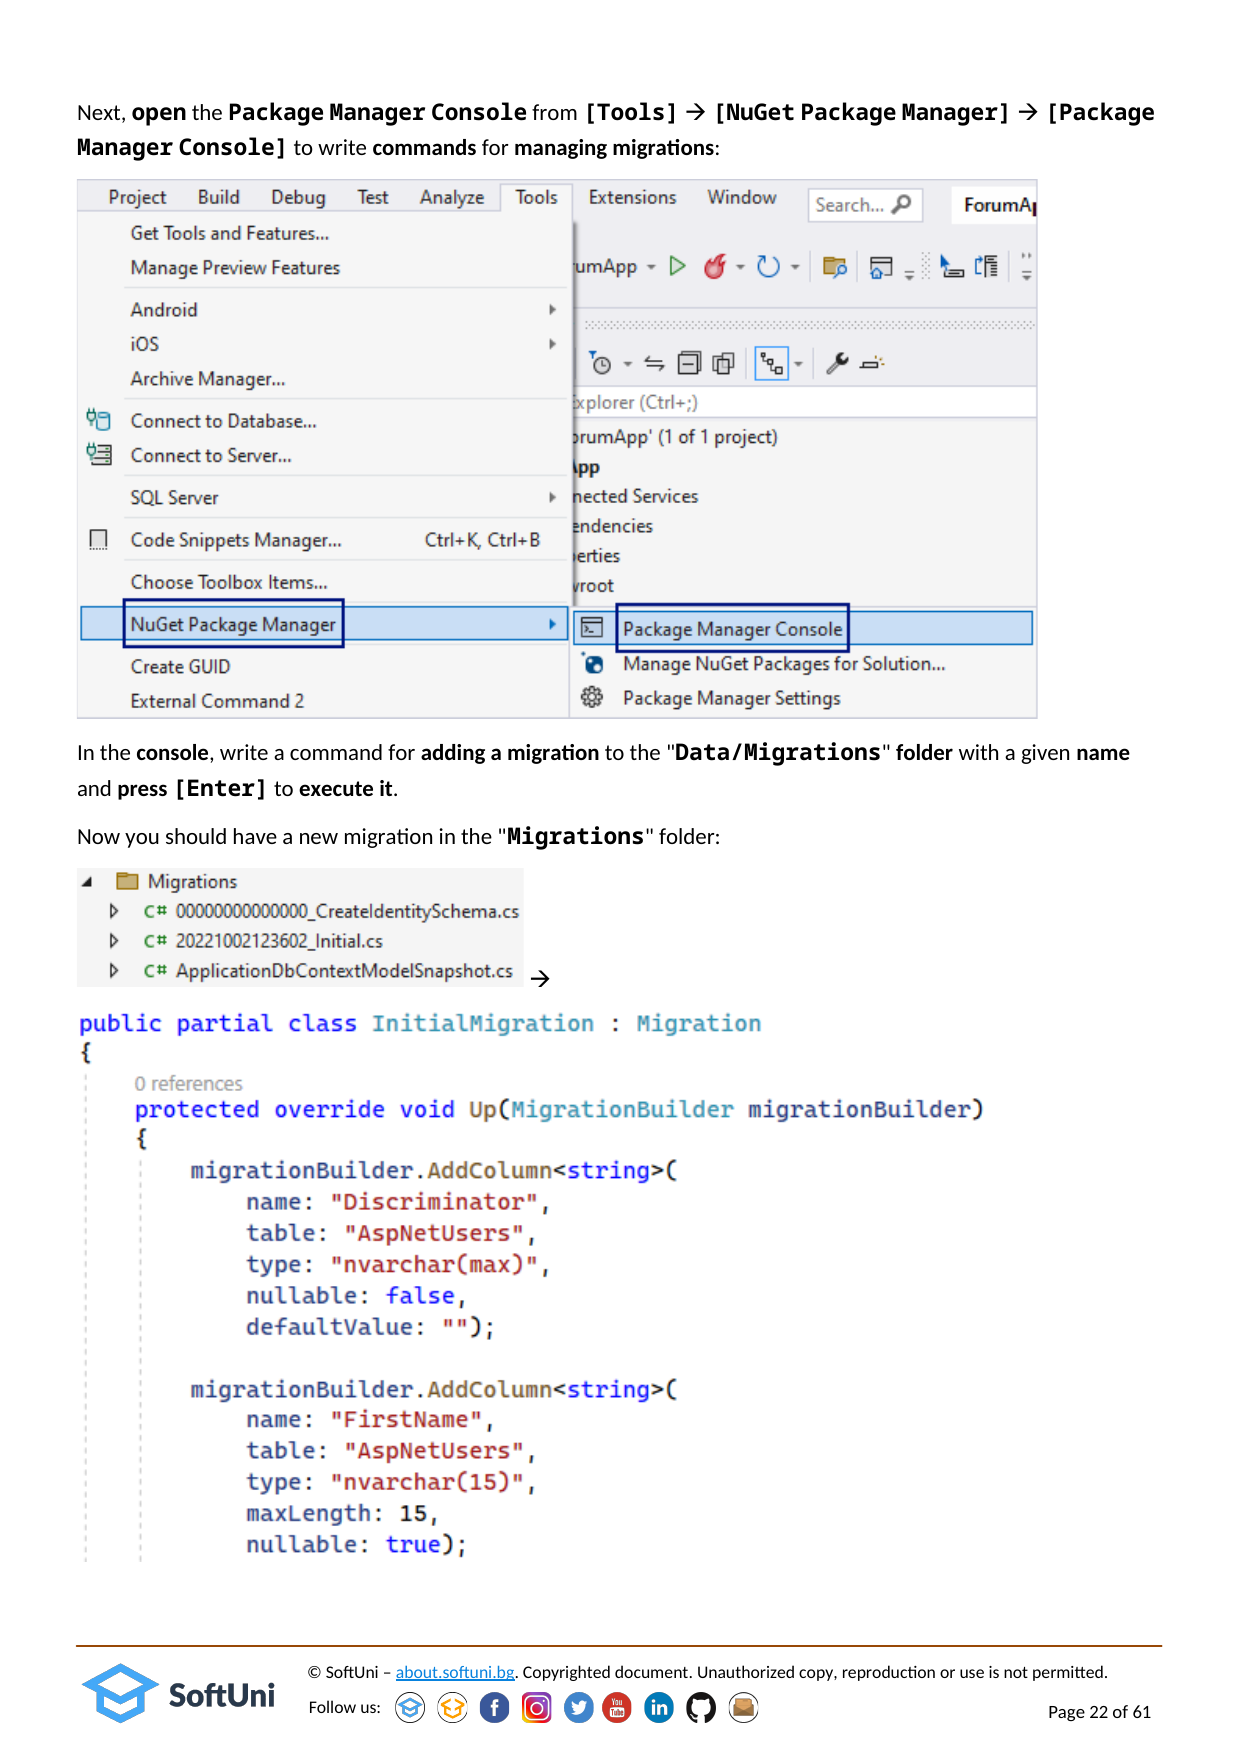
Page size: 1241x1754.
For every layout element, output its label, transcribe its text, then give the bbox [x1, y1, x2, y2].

text Now you should have a new migration in the "Migrations" folder: [77, 820, 1163, 851]
picture [686, 1692, 716, 1723]
picture [665, 1714, 674, 1723]
picture [479, 1692, 510, 1723]
picture [395, 1692, 425, 1723]
picture [665, 1692, 674, 1701]
picture [602, 1692, 632, 1723]
text In the console, write a command for adding a migration to the "Data/Migrations" folder with a given name and press [Enter] to execute it. [77, 736, 1163, 803]
picture [76, 868, 524, 987]
text Next, open the Package Manager Console from [Tools] [NuGet Package Manager] [Package Manager Console] to write commands for managing migrations: [77, 95, 1163, 163]
picture [644, 1714, 653, 1723]
picture [522, 1692, 552, 1723]
picture [76, 179, 1038, 719]
picture [437, 1692, 468, 1723]
picture [658, 1705, 667, 1714]
picture [728, 1692, 759, 1723]
picture [75, 1658, 281, 1729]
picture [644, 1692, 653, 1701]
picture [76, 1008, 988, 1562]
picture [564, 1692, 594, 1723]
